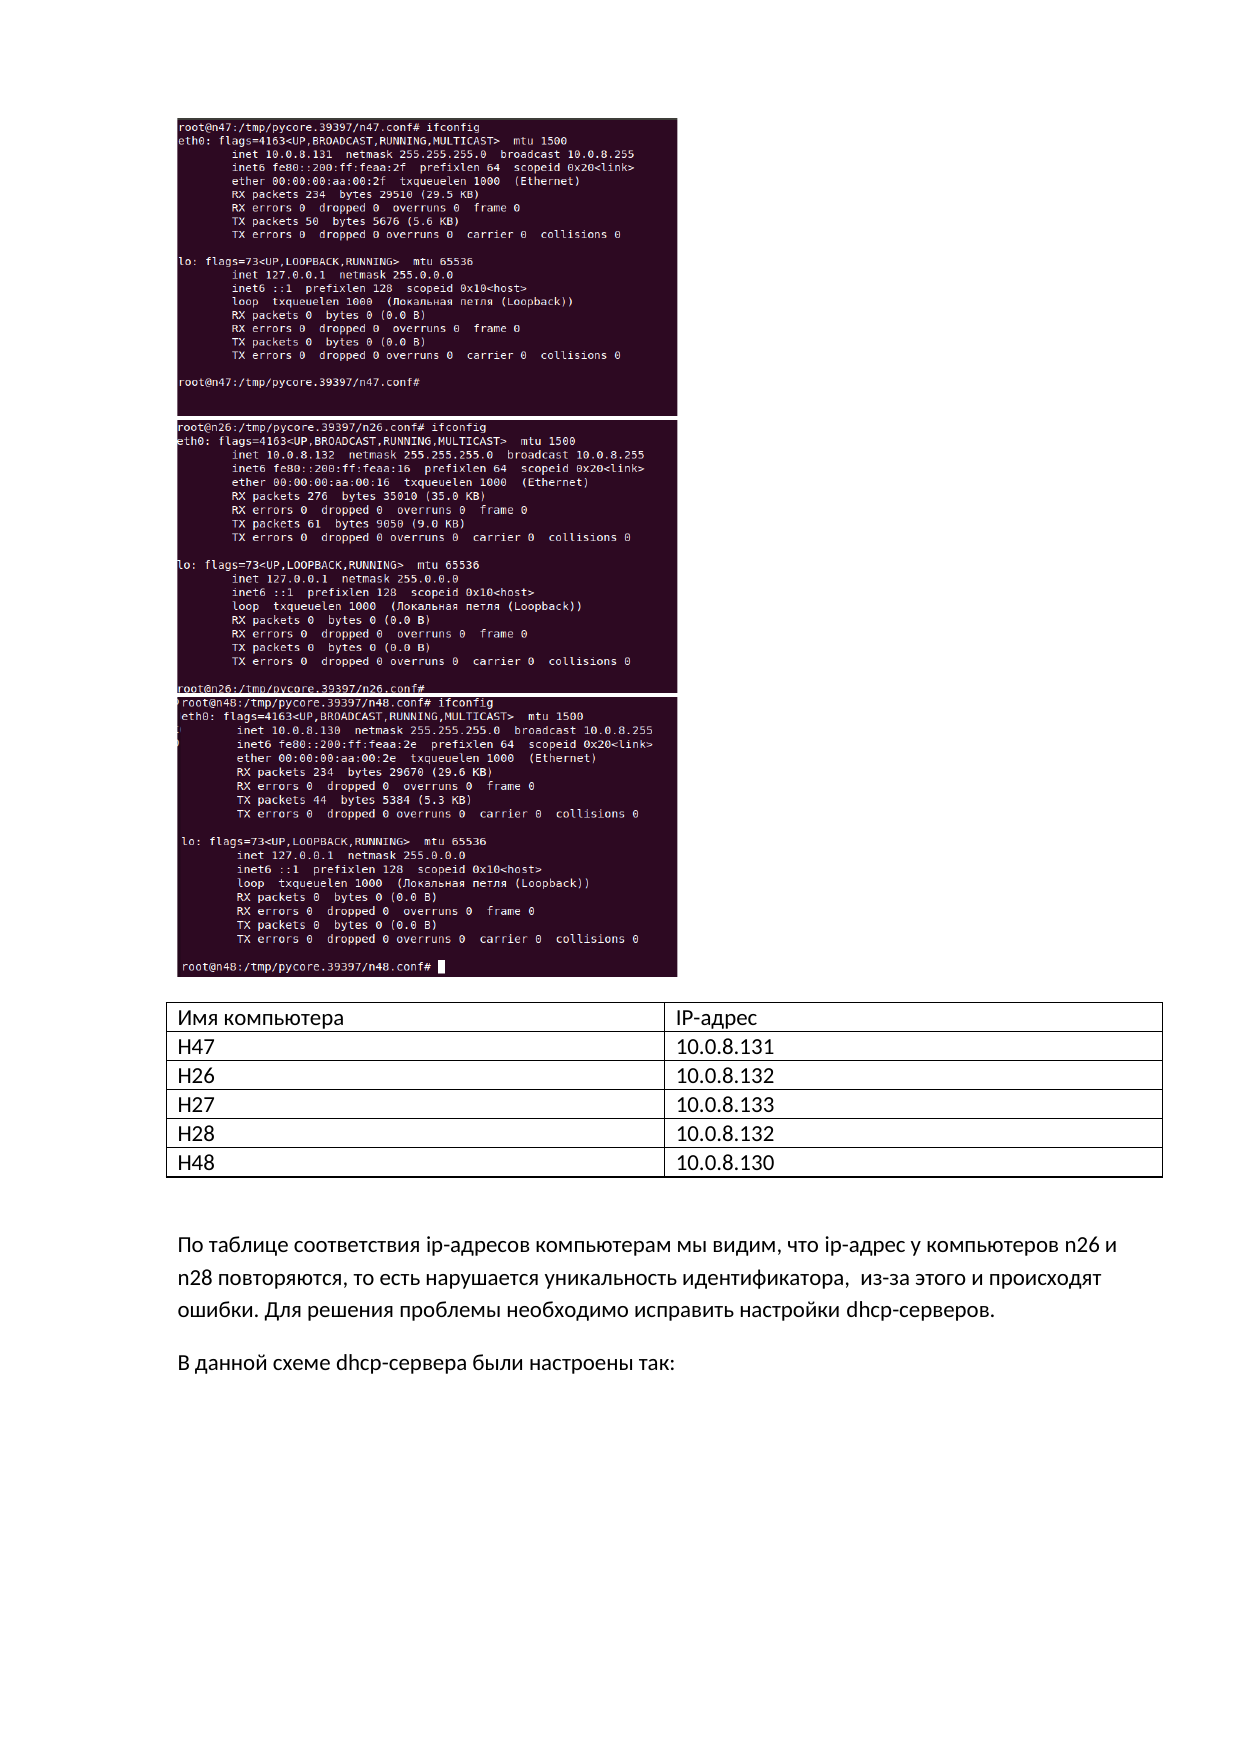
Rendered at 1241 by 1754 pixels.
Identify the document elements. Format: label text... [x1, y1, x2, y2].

table_cell Н27 [167, 1090, 664, 1118]
picture [177, 697, 678, 977]
text В данной схеме dhcp-сервера были настроены так: [177, 1348, 1152, 1376]
table_header IP-адрес [665, 1003, 1162, 1031]
table_cell 10.0.8.130 [665, 1148, 1162, 1176]
table_cell Н47 [167, 1032, 664, 1060]
table_header Имя компьютера [167, 1003, 664, 1031]
table_cell Н26 [167, 1061, 664, 1089]
text По таблице соответствия ip-адресов компьютерам мы видим, что ip-адрес у компьютеров n26 и n28 повторяются, то есть нарушается уникальность идентификатора, из-за этого и происходят ошибки. Для решения проблемы необходимо исправить настройки dhcp-серверов. [177, 1230, 1152, 1323]
table_cell 10.0.8.133 [665, 1090, 1162, 1118]
table_cell Н28 [167, 1119, 664, 1147]
picture [177, 420, 678, 693]
table_cell 10.0.8.132 [665, 1061, 1162, 1089]
table_cell Н48 [167, 1148, 664, 1176]
table_cell 10.0.8.132 [665, 1119, 1162, 1147]
picture [177, 118, 678, 416]
table_cell 10.0.8.131 [665, 1032, 1162, 1060]
